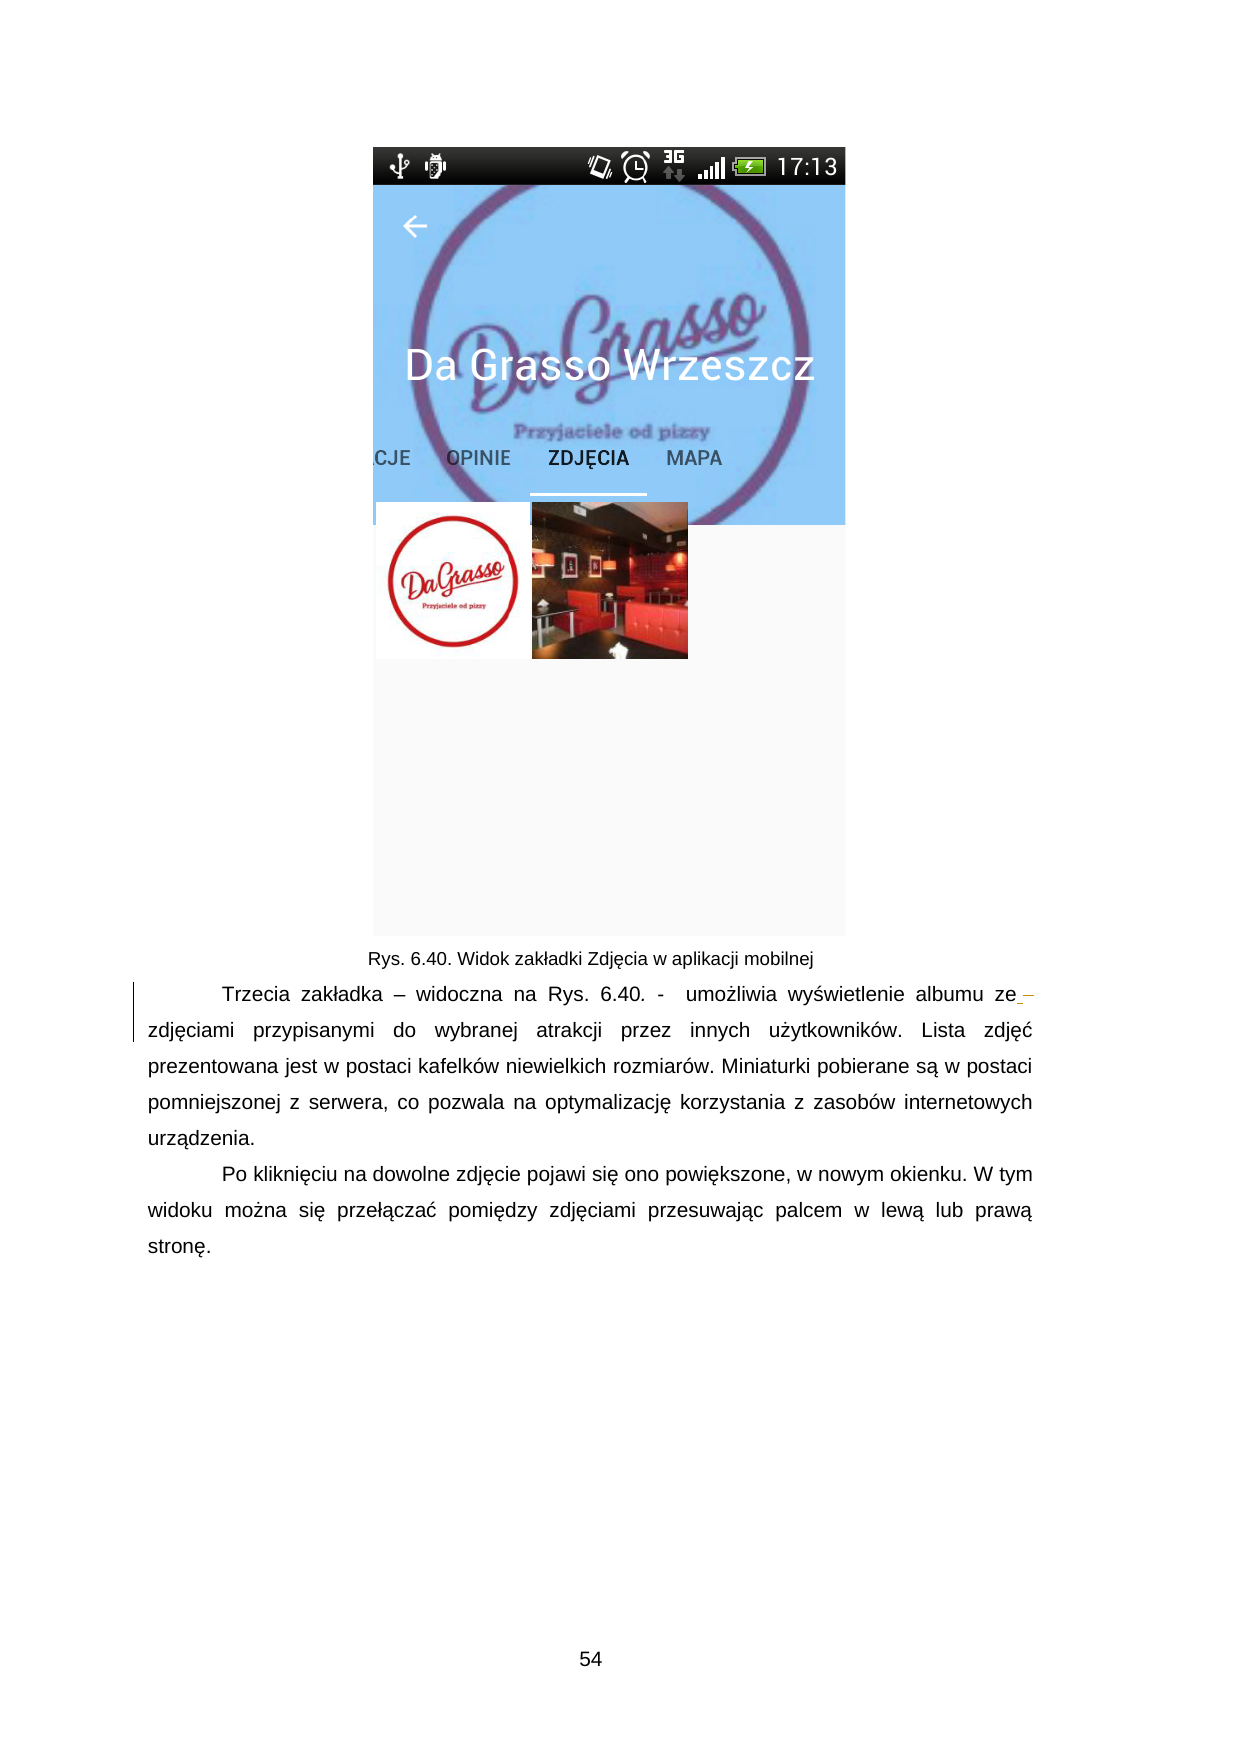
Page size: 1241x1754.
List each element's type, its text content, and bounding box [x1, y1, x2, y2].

text Po kliknięciu na dowolne zdjęcie pojawi się ono powiększone, w nowym okienku. W tym widoku można się przełączać pomiędzy zdjęciami przesuwając palcem w lewą lub prawą stronę. [148, 1162, 1033, 1258]
text Rys. 6.15. Widok zakładki Zdjęcia w aplikacji mobilnej [148, 948, 1033, 969]
picture [373, 147, 846, 936]
text Trzecia zakładka – widoczna na . - umożliwia wyświetlenie albumu zezdjęciami przypisanymi do wybranej atrakcji przez innych użytkowników. Lista zdjęć prezentowana jest w postaci kafelków niewielkich rozmiarów. Miniaturki pobierane są w postaci pomniejszonej z serwera, co pozwala na optymalizację korzystania z zasobów internetowych urządzenia. [148, 982, 1033, 1149]
